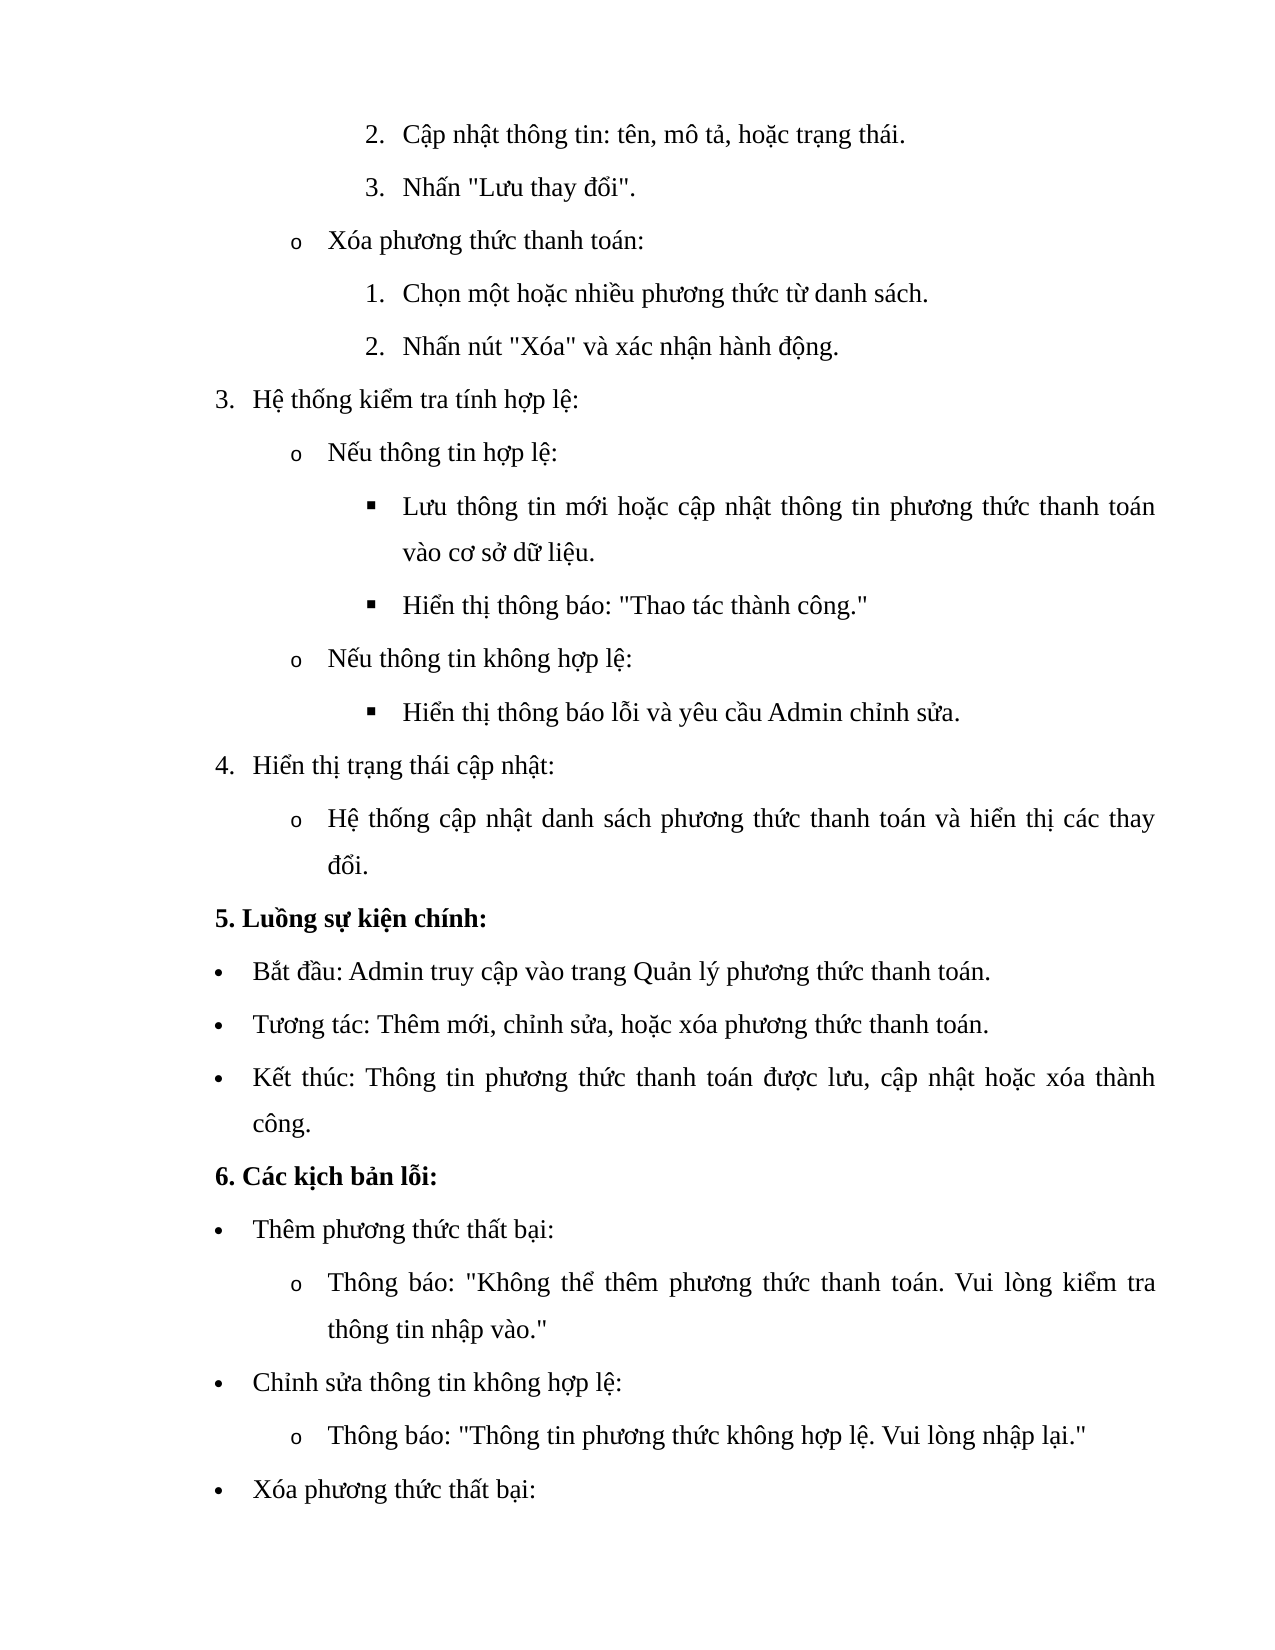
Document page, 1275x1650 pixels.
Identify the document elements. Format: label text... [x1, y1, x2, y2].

text 6. Các kịch bản lỗi: [215, 1161, 1157, 1192]
list Chọn một hoặc nhiều phương thức từ danh sách. [365, 277, 1157, 309]
list Nếu thông tin không hợp lệ: [290, 643, 1157, 674]
list Hiển thị thông báo lỗi và yêu cầu Admin chỉnh sửa. [365, 696, 1157, 727]
list Kết thúc: Thông tin phương thức thanh toán được lưu, cập nhật hoặc xóa thành công. [215, 1061, 1157, 1139]
list Cập nhật thông tin: tên, mô tả, hoặc trạng thái. [365, 118, 1157, 149]
list Hệ thống kiểm tra tính hợp lệ: [215, 383, 1157, 414]
list Bắt đầu: Admin truy cập vào trang Quản lý phương thức thanh toán. [215, 955, 1157, 986]
list Nếu thông tin hợp lệ: [290, 436, 1157, 468]
list Xóa phương thức thanh toán: [290, 224, 1157, 256]
list Hiển thị trạng thái cập nhật: [215, 749, 1157, 780]
list Lưu thông tin mới hoặc cập nhật thông tin phương thức thanh toán vào cơ sở dữ liệu. [365, 490, 1157, 568]
list Thông báo: "Không thể thêm phương thức thanh toán. Vui lòng kiểm tra thông tin nhập vào." [290, 1266, 1157, 1344]
list Nhấn "Lưu thay đổi". [365, 171, 1157, 202]
list Nhấn nút "Xóa" và xác nhận hành động. [365, 330, 1157, 362]
text 5. Luồng sự kiện chính: [215, 902, 1157, 933]
list Chỉnh sửa thông tin không hợp lệ: [215, 1366, 1157, 1397]
list Hiển thị thông báo: "Thao tác thành công." [365, 589, 1157, 621]
list Tương tác: Thêm mới, chỉnh sửa, hoặc xóa phương thức thanh toán. [215, 1008, 1157, 1039]
list Thông báo: "Thông tin phương thức không hợp lệ. Vui lòng nhập lại." [290, 1419, 1157, 1451]
list Thêm phương thức thất bại: [215, 1213, 1157, 1244]
list Hệ thống cập nhật danh sách phương thức thanh toán và hiển thị các thay đổi. [290, 802, 1157, 880]
list Xóa phương thức thất bại: [215, 1473, 1157, 1504]
